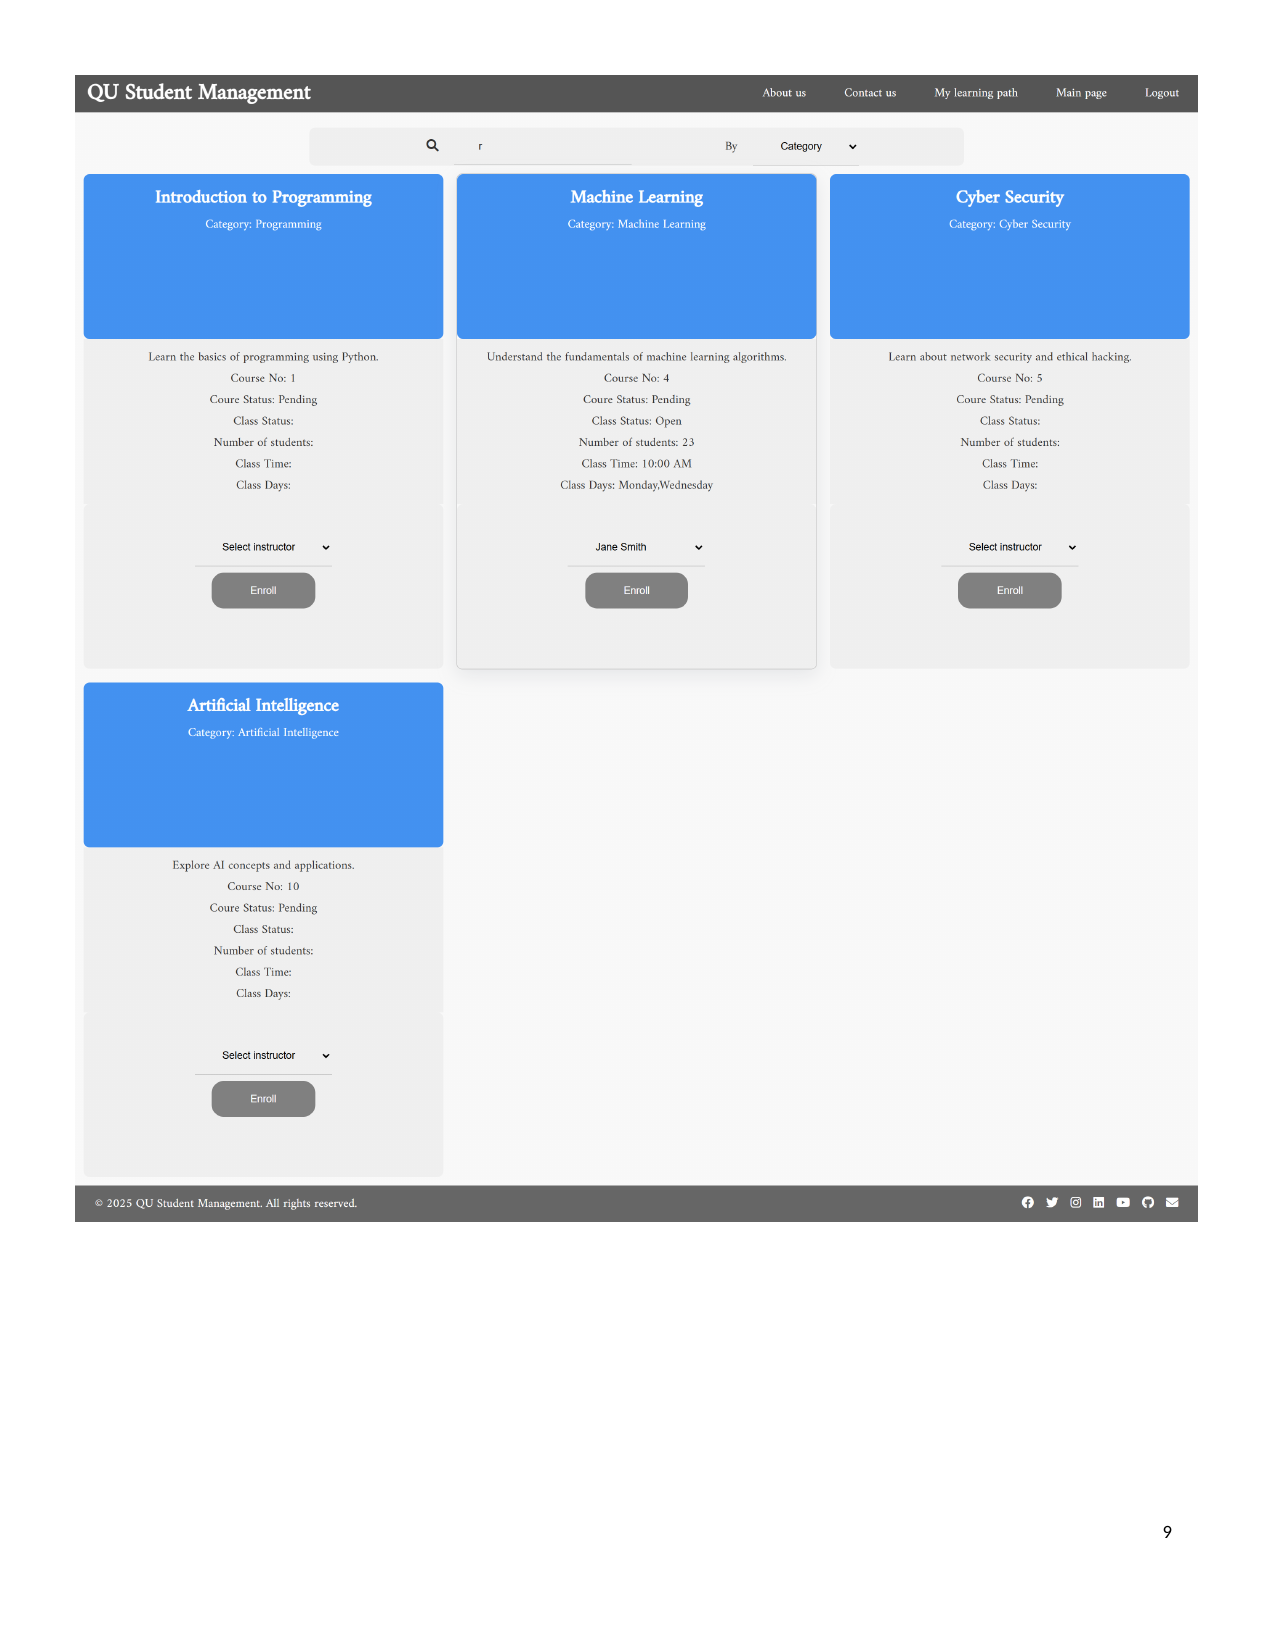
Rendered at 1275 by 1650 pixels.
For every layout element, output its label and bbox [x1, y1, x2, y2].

picture [75, 75, 1198, 1222]
